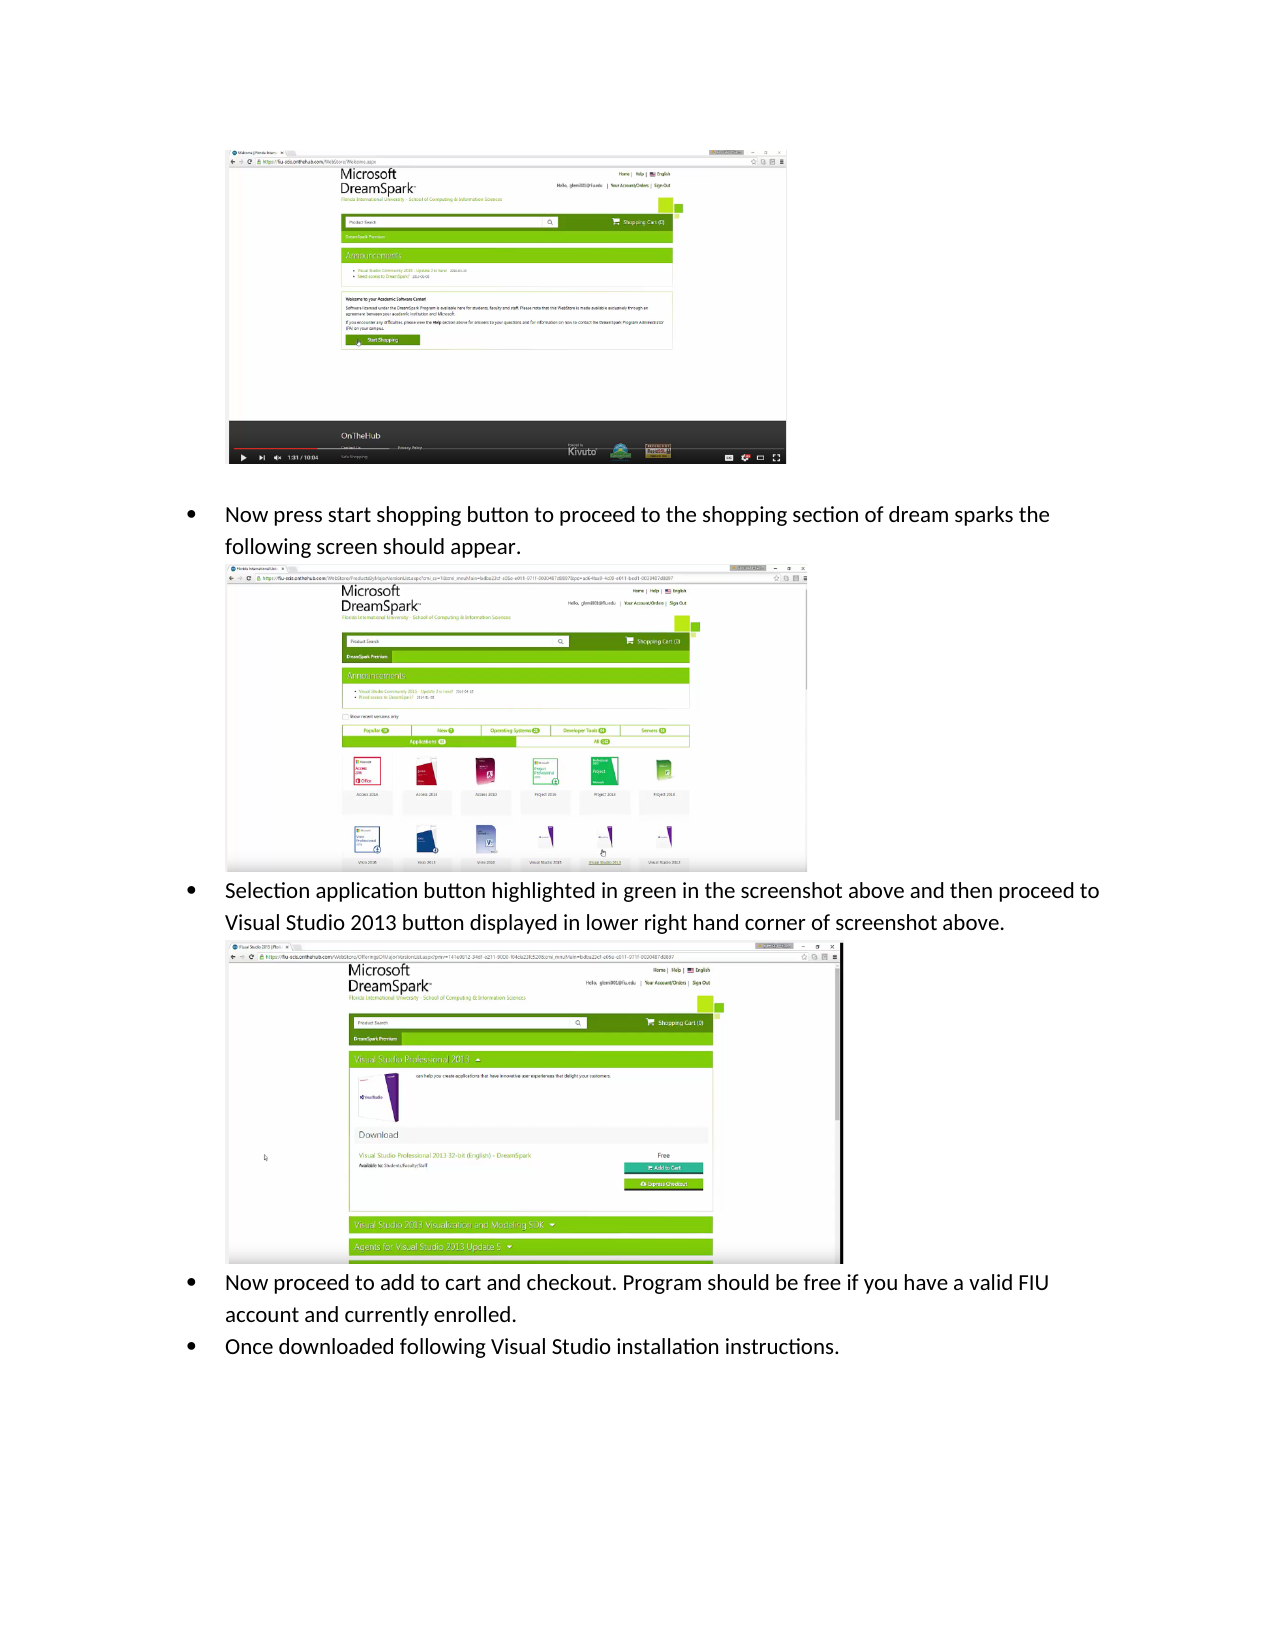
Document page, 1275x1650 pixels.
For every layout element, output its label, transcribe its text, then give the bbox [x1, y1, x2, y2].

list Now proceed to add to cart and checkout. Program should be free if you have a valid FIU account and currently enrolled. [187, 1268, 1125, 1328]
list Selection application button highlighted in green in the screenshot above and then proceed to Visual Studio 2013 button displayed in lower right hand corner of screenshot above. [187, 876, 1125, 936]
picture [225, 940, 845, 1264]
list Once downloaded following Visual Studio installation instructions. [187, 1332, 1125, 1360]
picture [225, 150, 787, 464]
picture [225, 564, 808, 872]
list Now press start shopping button to proceed to the shopping section of dream sparks the following screen should appear. [187, 500, 1125, 560]
